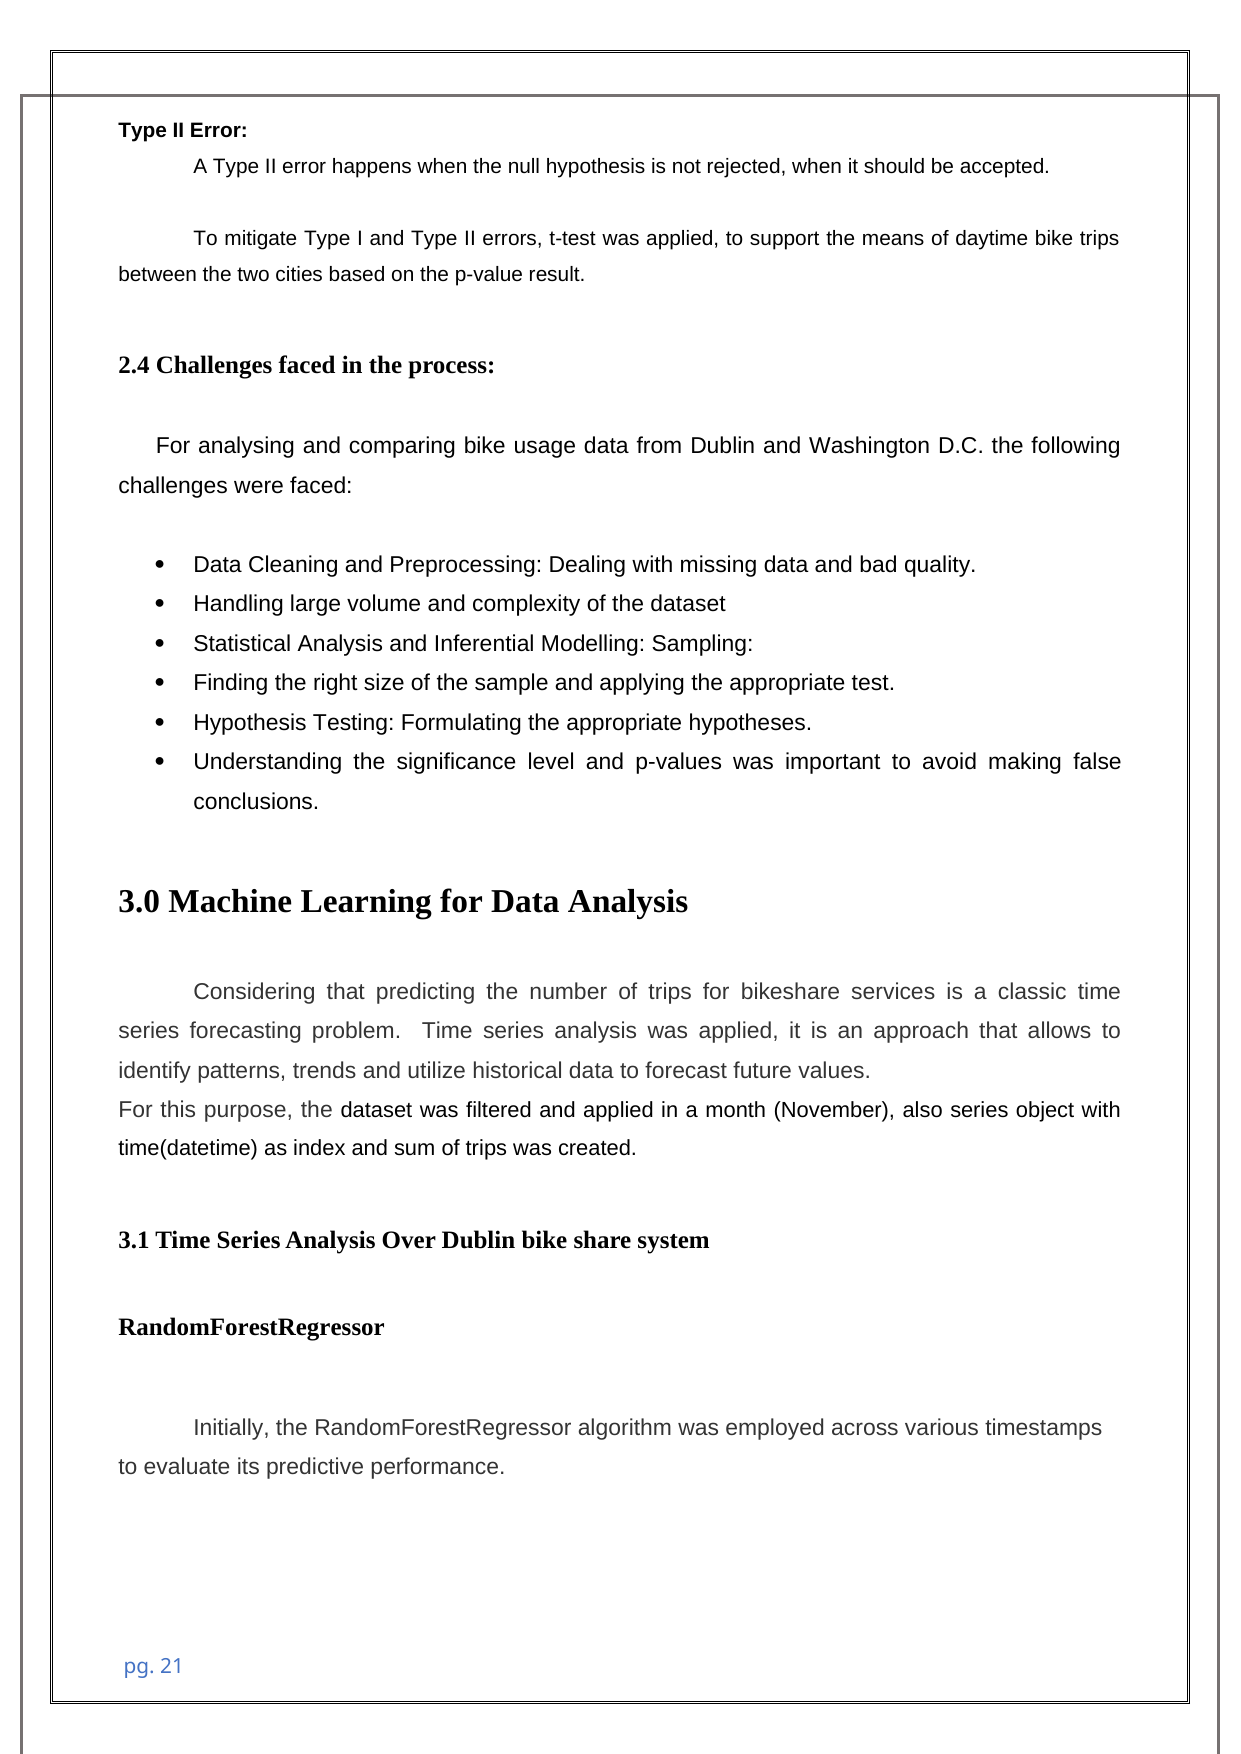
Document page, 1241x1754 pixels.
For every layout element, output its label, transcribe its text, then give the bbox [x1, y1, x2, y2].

subtitle 2.4 Challenges faced in the process: [118, 350, 1122, 378]
text A Type II error happens when the null hypothesis is not rejected, when it should be accepted. [118, 154, 1122, 178]
list Statistical Analysis and Inferential Modelling: Sampling: [156, 630, 1122, 656]
subtitle 3.1 Time Series Analysis Over Dublin bike share system [118, 1225, 1122, 1254]
list Understanding the significance level and p-values was important to avoid making false conclusions. [156, 748, 1122, 814]
text Initially, the RandomForestRegressor algorithm was employed across various timestamps to evaluate its predictive performance. [118, 1414, 1122, 1479]
subtitle RandomForestRegressor [118, 1312, 1122, 1341]
text Type II Error: [118, 118, 1122, 142]
list Handling large volume and complexity of the dataset [156, 590, 1122, 617]
text To mitigate Type I and Type II errors, t-test was applied, to support the means of daytime bike trips between the two cities based on the p-value result. [118, 226, 1122, 286]
list Finding the right size of the sample and applying the appropriate test. [156, 669, 1122, 696]
text For analysing and comparing bike usage data from Dublin and Washington D.C. the following challenges were faced: [118, 432, 1122, 498]
list Data Cleaning and Preprocessing: Dealing with missing data and bad quality. [156, 551, 1122, 577]
list Hypothesis Testing: Formulating the appropriate hypotheses. [156, 709, 1122, 735]
subtitle 3.0 Machine Learning for Data Analysis [118, 881, 1122, 919]
text For this purpose, the dataset was filtered and applied in a month (November), also series object with time(datetime) as index and sum of trips was created. [118, 1096, 1122, 1161]
text Considering that predicting the number of trips for bikeshare services is a classic time series forecasting problem. Time series analysis was applied, it is an approach that allows to identify patterns, trends and utilize historical data to forecast future values. [118, 978, 1122, 1083]
